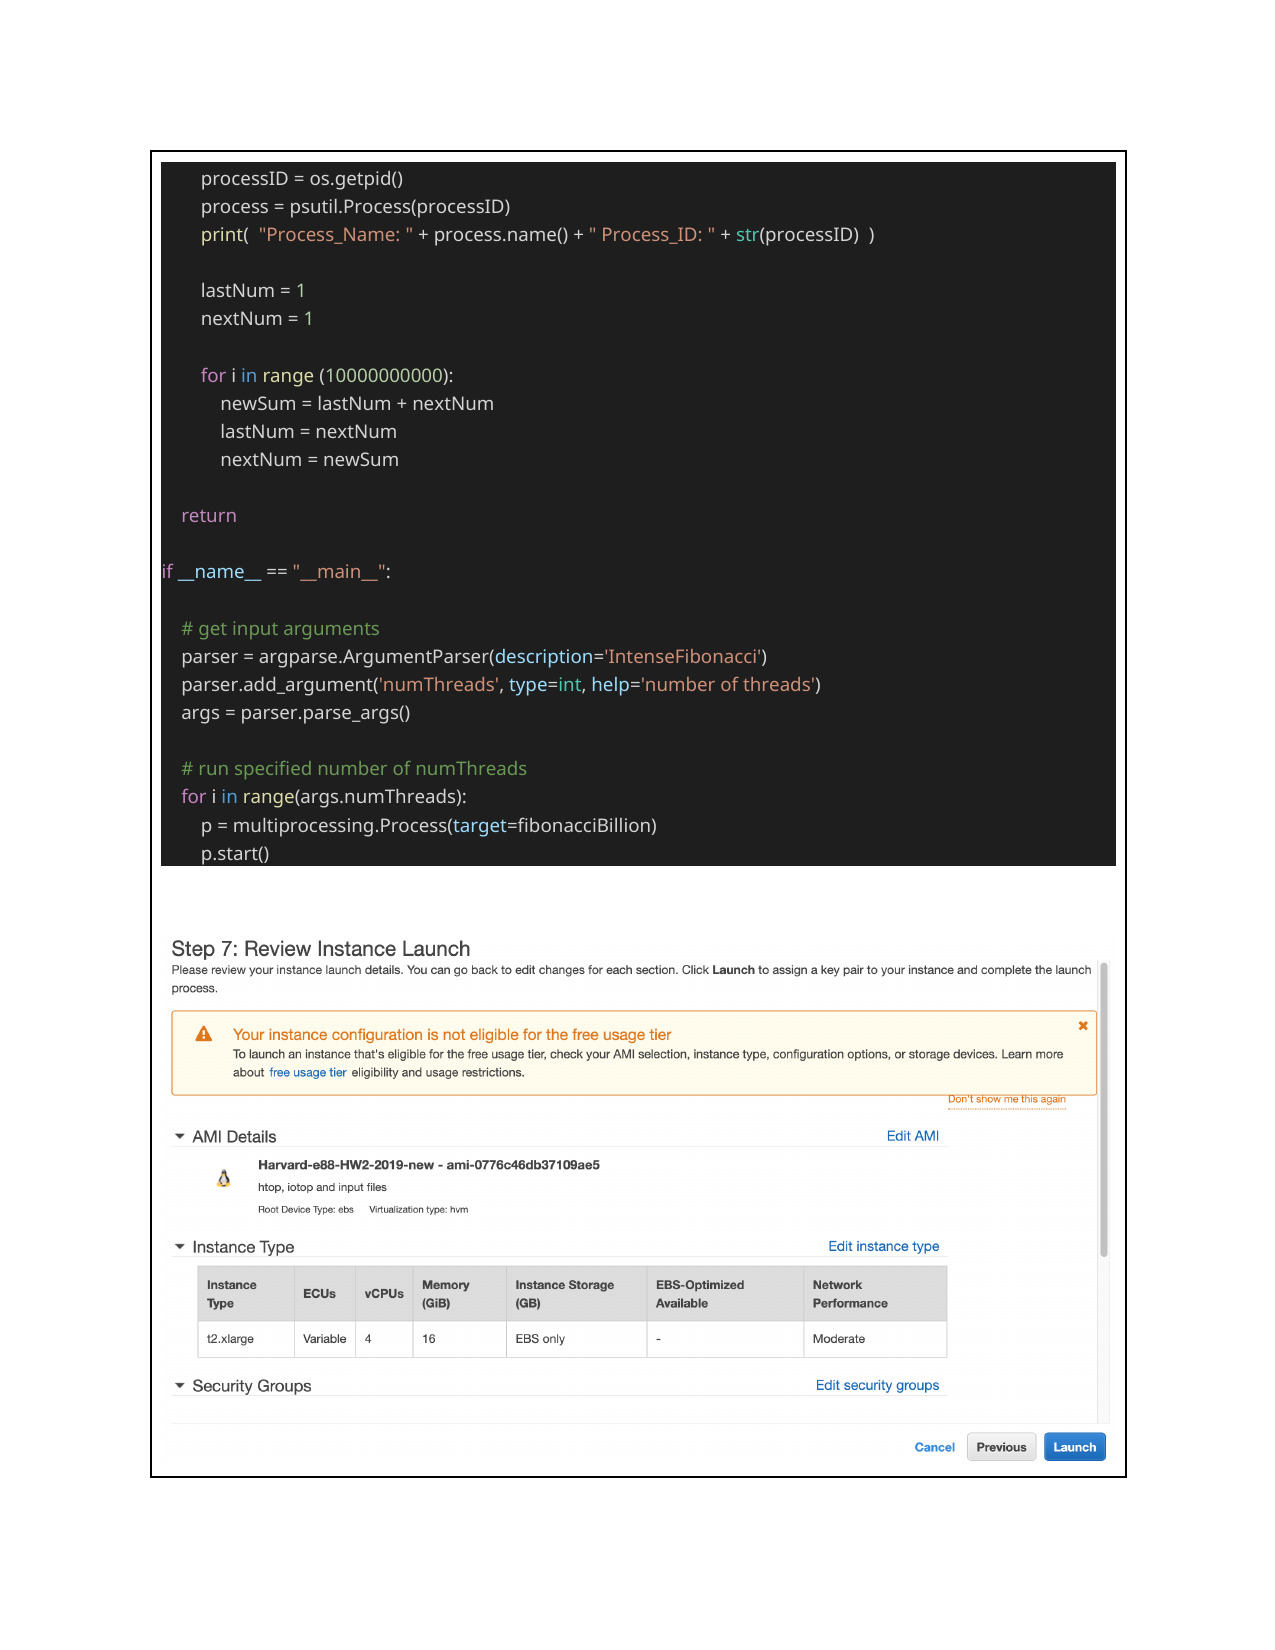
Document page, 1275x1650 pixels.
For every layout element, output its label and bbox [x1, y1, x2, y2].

picture [161, 933, 1116, 1466]
table_header [152, 152, 1125, 1476]
